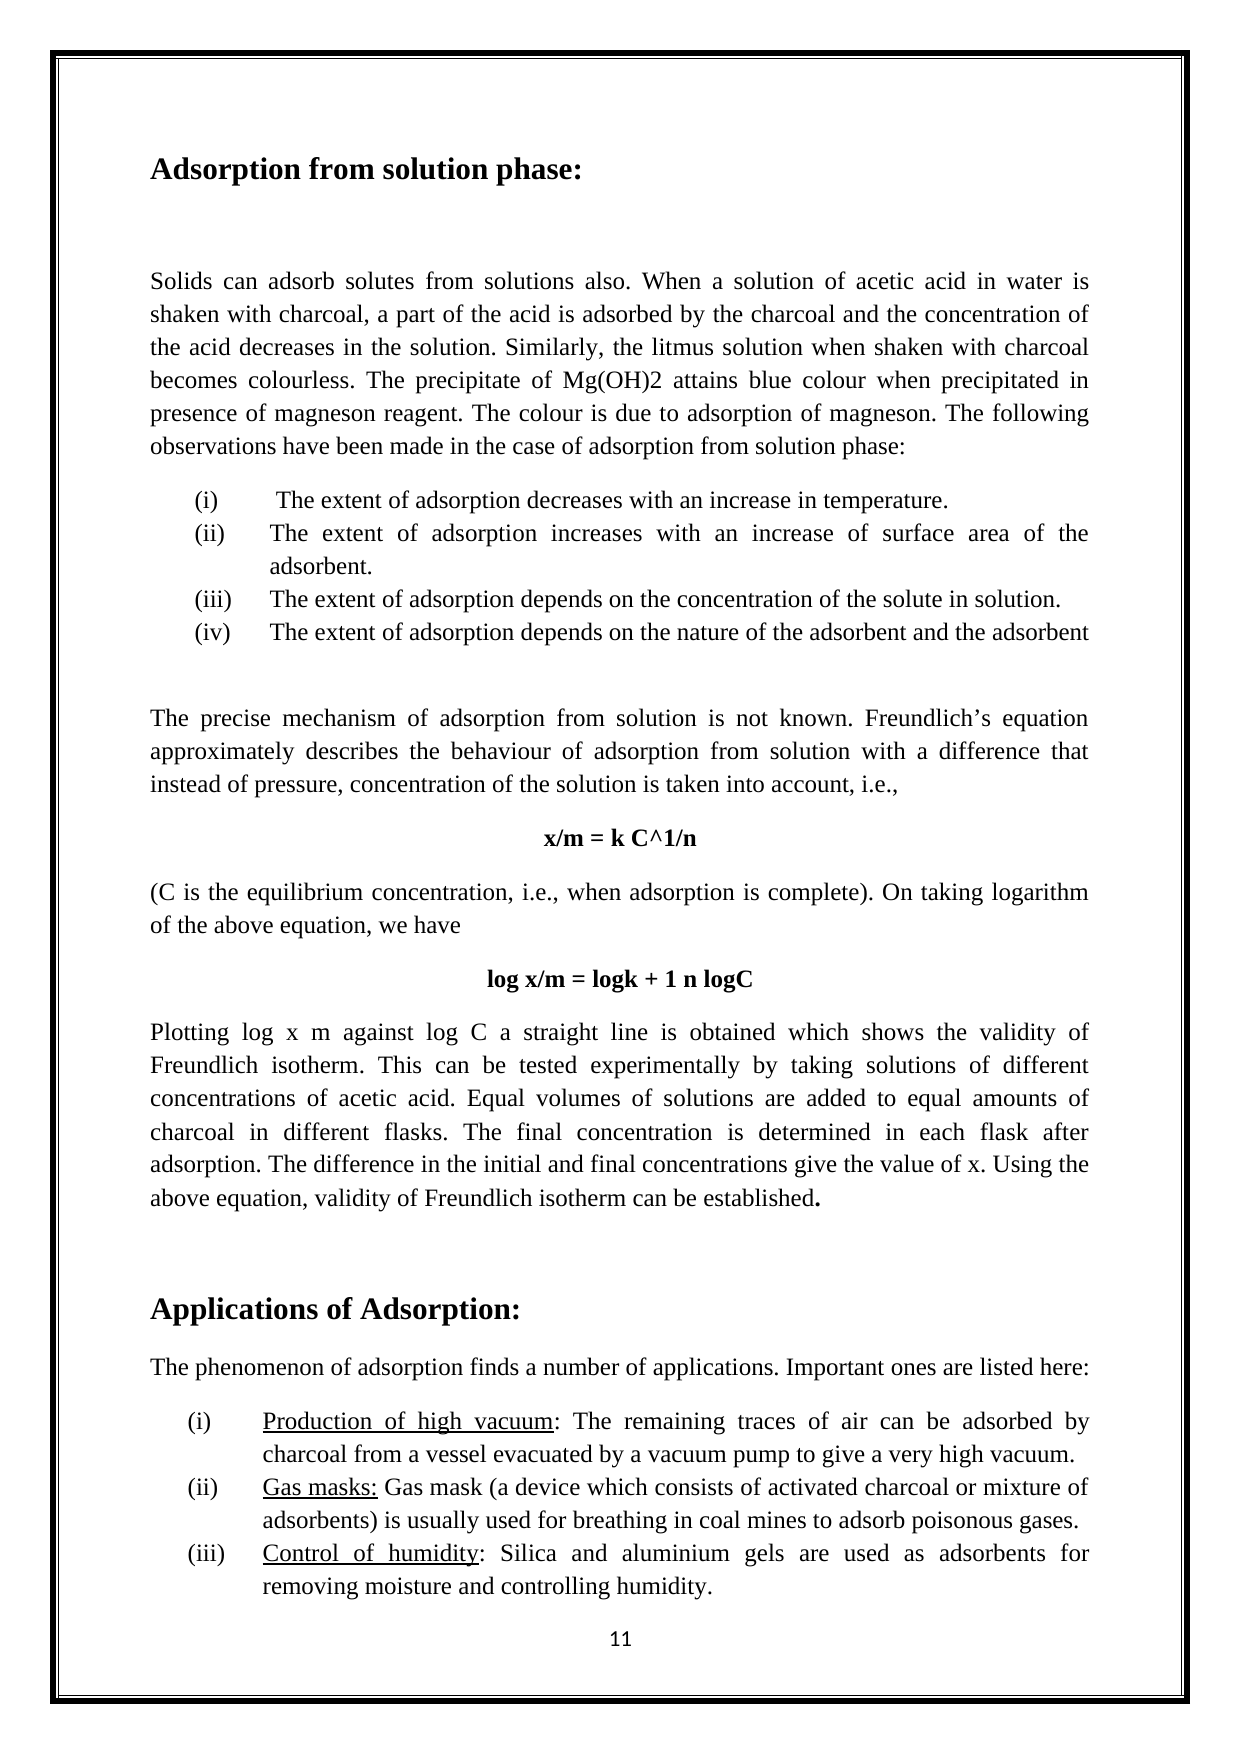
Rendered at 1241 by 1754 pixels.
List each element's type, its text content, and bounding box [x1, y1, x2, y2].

list The extent of adsorption decreases with an increase in temperature. [194, 485, 1090, 514]
list Gas masks: Gas mask (a device which consists of activated charcoal or mixture of adsorbents) is usually used for breathing in coal mines to adsorb poisonous gases. [187, 1472, 1090, 1534]
list The extent of adsorption depends on the nature of the adsorbent and the adsorbent [194, 617, 1090, 646]
list The extent of adsorption increases with an increase of surface area of the adsorbent. [194, 518, 1090, 580]
text Plotting log x m against log C a straight line is obtained which shows the validity of Freundlich isotherm. This can be tested experimentally by taking solutions of different concentrations of acetic acid. Equal volumes of solutions are added to equal amounts of charcoal in different flasks. The final concentration is determined in each flask after adsorption. The difference in the initial and final concentrations give the value of x. Using the above equation, validity of Freundlich isotherm can be established. [150, 1017, 1090, 1211]
text (C is the equilibrium concentration, i.e., when adsorption is complete). On taking logarithm of the above equation, we have [150, 877, 1090, 938]
list Production of high vacuum: The remaining traces of air can be adsorbed by charcoal from a vessel evacuated by a vacuum pump to give a very high vacuum. [187, 1406, 1090, 1468]
list Control of humidity: Silica and aluminium gels are used as adsorbents for removing moisture and controlling humidity. [187, 1538, 1090, 1600]
text The phenomenon of adsorption finds a number of applications. Important ones are listed here: [150, 1352, 1090, 1381]
text log x/m = logk + 1 n logC [150, 964, 1090, 992]
text Applications of Adsorption: [150, 1290, 1090, 1326]
text The precise mechanism of adsorption from solution is not known. Freundlich’s equation approximately describes the behaviour of adsorption from solution with a difference that instead of pressure, concentration of the solution is taken into account, i.e., [150, 703, 1090, 798]
text Adsorption from solution phase: [150, 150, 1090, 186]
list The extent of adsorption depends on the concentration of the solute in solution. [194, 584, 1090, 613]
text Solids can adsorb solutes from solutions also. When a solution of acetic acid in water is shaken with charcoal, a part of the acid is adsorbed by the charcoal and the concentration of the acid decreases in the solution. Similarly, the litmus solution when shaken with charcoal becomes colourless. The precipitate of Mg(OH)2 attains blue colour when precipitated in presence of magneson reagent. The colour is due to adsorption of magneson. The following observations have been made in the case of adsorption from solution phase: [150, 266, 1090, 460]
text x/m = k C^1/n [150, 823, 1090, 852]
